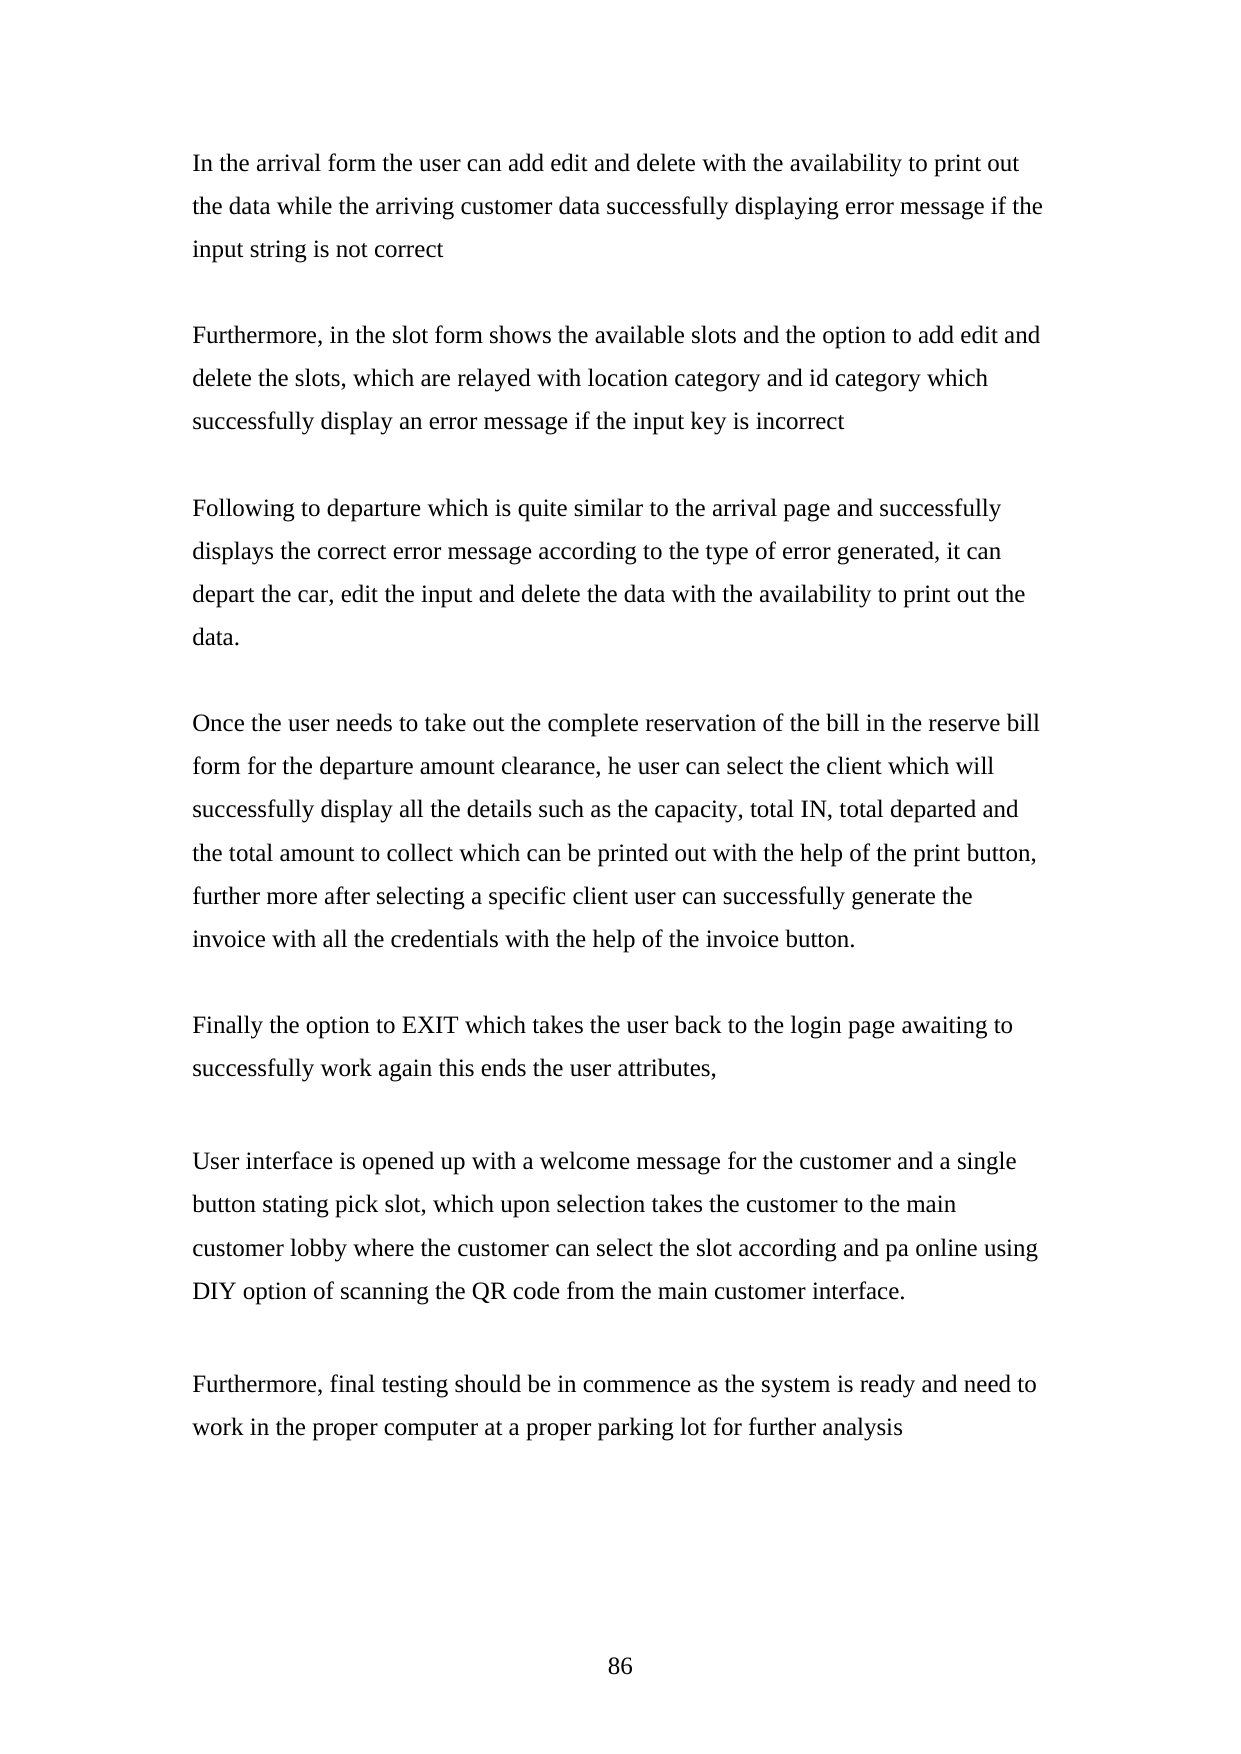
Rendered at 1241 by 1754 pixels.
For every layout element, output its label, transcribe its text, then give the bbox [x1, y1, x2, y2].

text Finally the option to EXIT which takes the user back to the login page awaiting to successfully work again this ends the user attributes, [192, 1010, 1048, 1082]
text Furthermore, in the slot form shows the available slots and the option to add edit and delete the slots, which are relayed with location category and id category which successfully display an error message if the input key is incorrect [192, 320, 1048, 435]
text In the arrival form the user can add edit and delete with the availability to print out the data while the arriving customer data successfully displaying error message if the input string is not correct [192, 148, 1048, 263]
text User interface is opened up with a welcome message for the customer and a single button stating pick slot, which upon selection takes the customer to the main customer lobby where the customer can select the slot according and pa online using DIY option of scanning the QR code from the main customer interface. [192, 1146, 1048, 1304]
text Furthermore, final testing should be in commence as the system is ready and need to work in the proper computer at a proper parking lot for further analysis [192, 1369, 1048, 1441]
text Following to departure which is quite similar to the arrival page and successfully displays the correct error message according to the type of error generated, it can depart the car, edit the input and delete the data with the availability to print out the data. [192, 493, 1048, 651]
text Once the user needs to take out the complete reservation of the bill in the reserve bill form for the departure amount clearance, he user can select the client which will successfully display all the details such as the capacity, total IN, total departed and the total amount to collect which can be printed out with the help of the print button, further more after selecting a specific client user can successfully generate the invoice with all the credentials with the help of the invoice button. [192, 708, 1048, 953]
